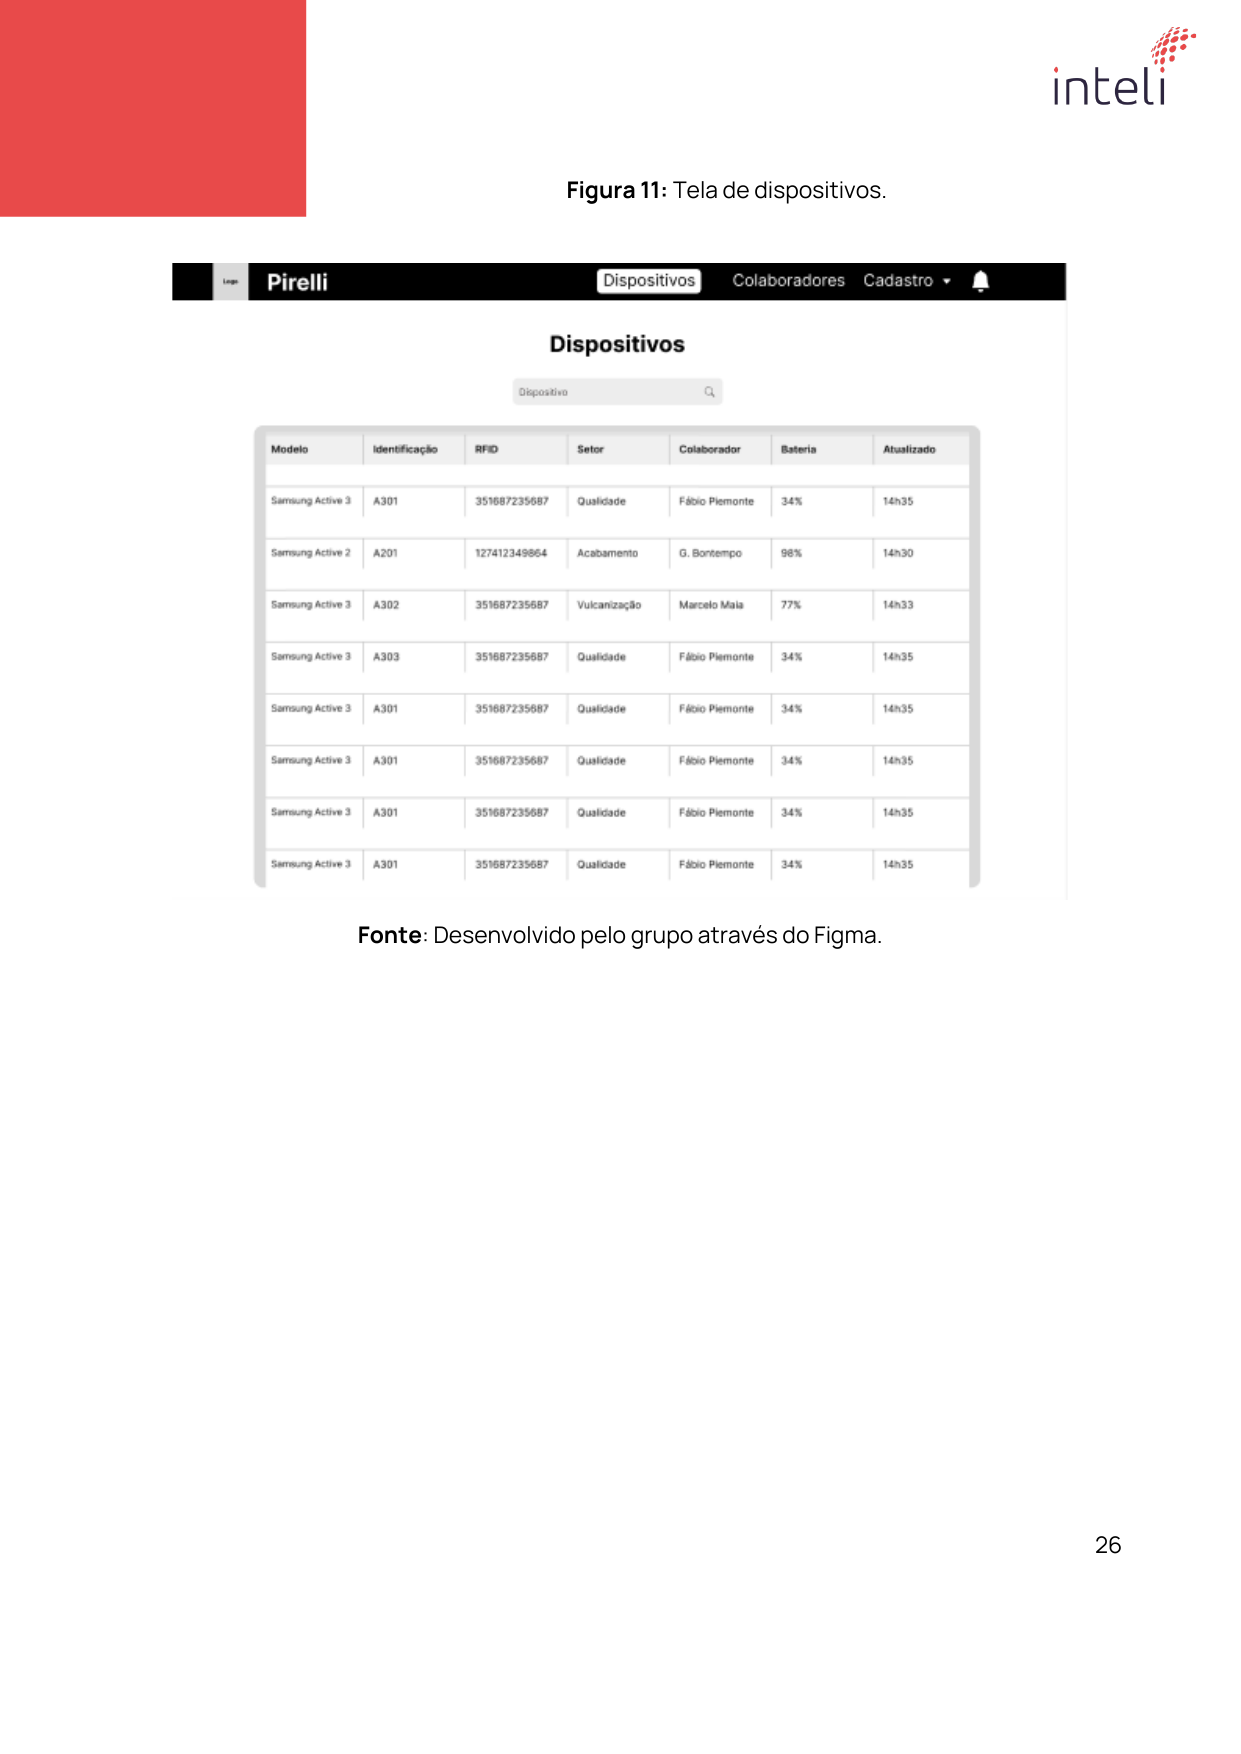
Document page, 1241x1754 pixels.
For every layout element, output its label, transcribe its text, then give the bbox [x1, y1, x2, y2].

picture [0, 0, 307, 217]
picture [1054, 27, 1197, 105]
text Fonte: Desenvolvido pelo grupo através do Figma. [118, 919, 1122, 950]
picture [172, 263, 1068, 900]
text Figura 11: Tela de dispositivos. [118, 174, 1122, 206]
